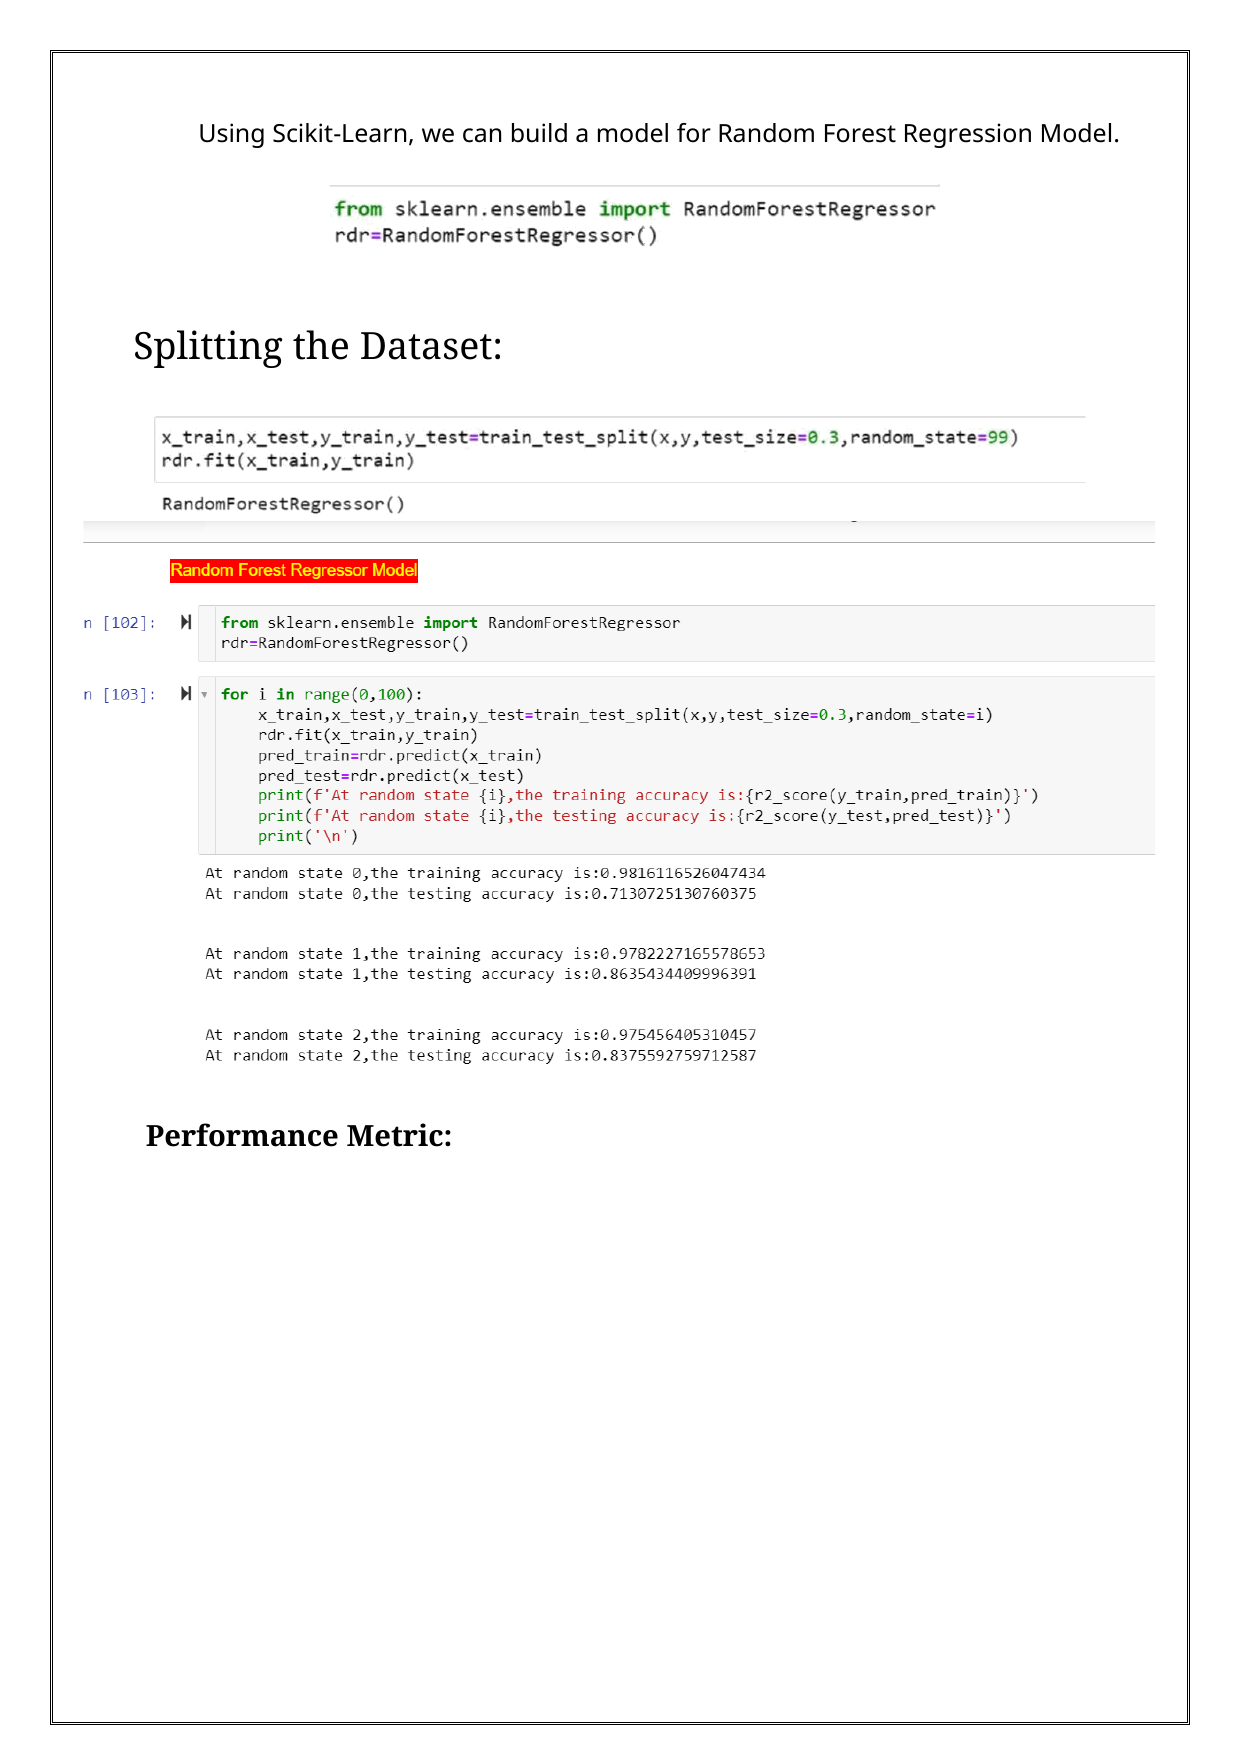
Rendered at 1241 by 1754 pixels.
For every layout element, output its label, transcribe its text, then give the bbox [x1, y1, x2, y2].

subtitle Splitting the Dataset: [133, 320, 1155, 371]
subtitle Performance Metric: [146, 1116, 1155, 1155]
picture [329, 184, 940, 247]
picture [83, 415, 1156, 1076]
text Using Scikit-Learn, we can build a model for Random Forest Regression Model. [198, 116, 1155, 150]
